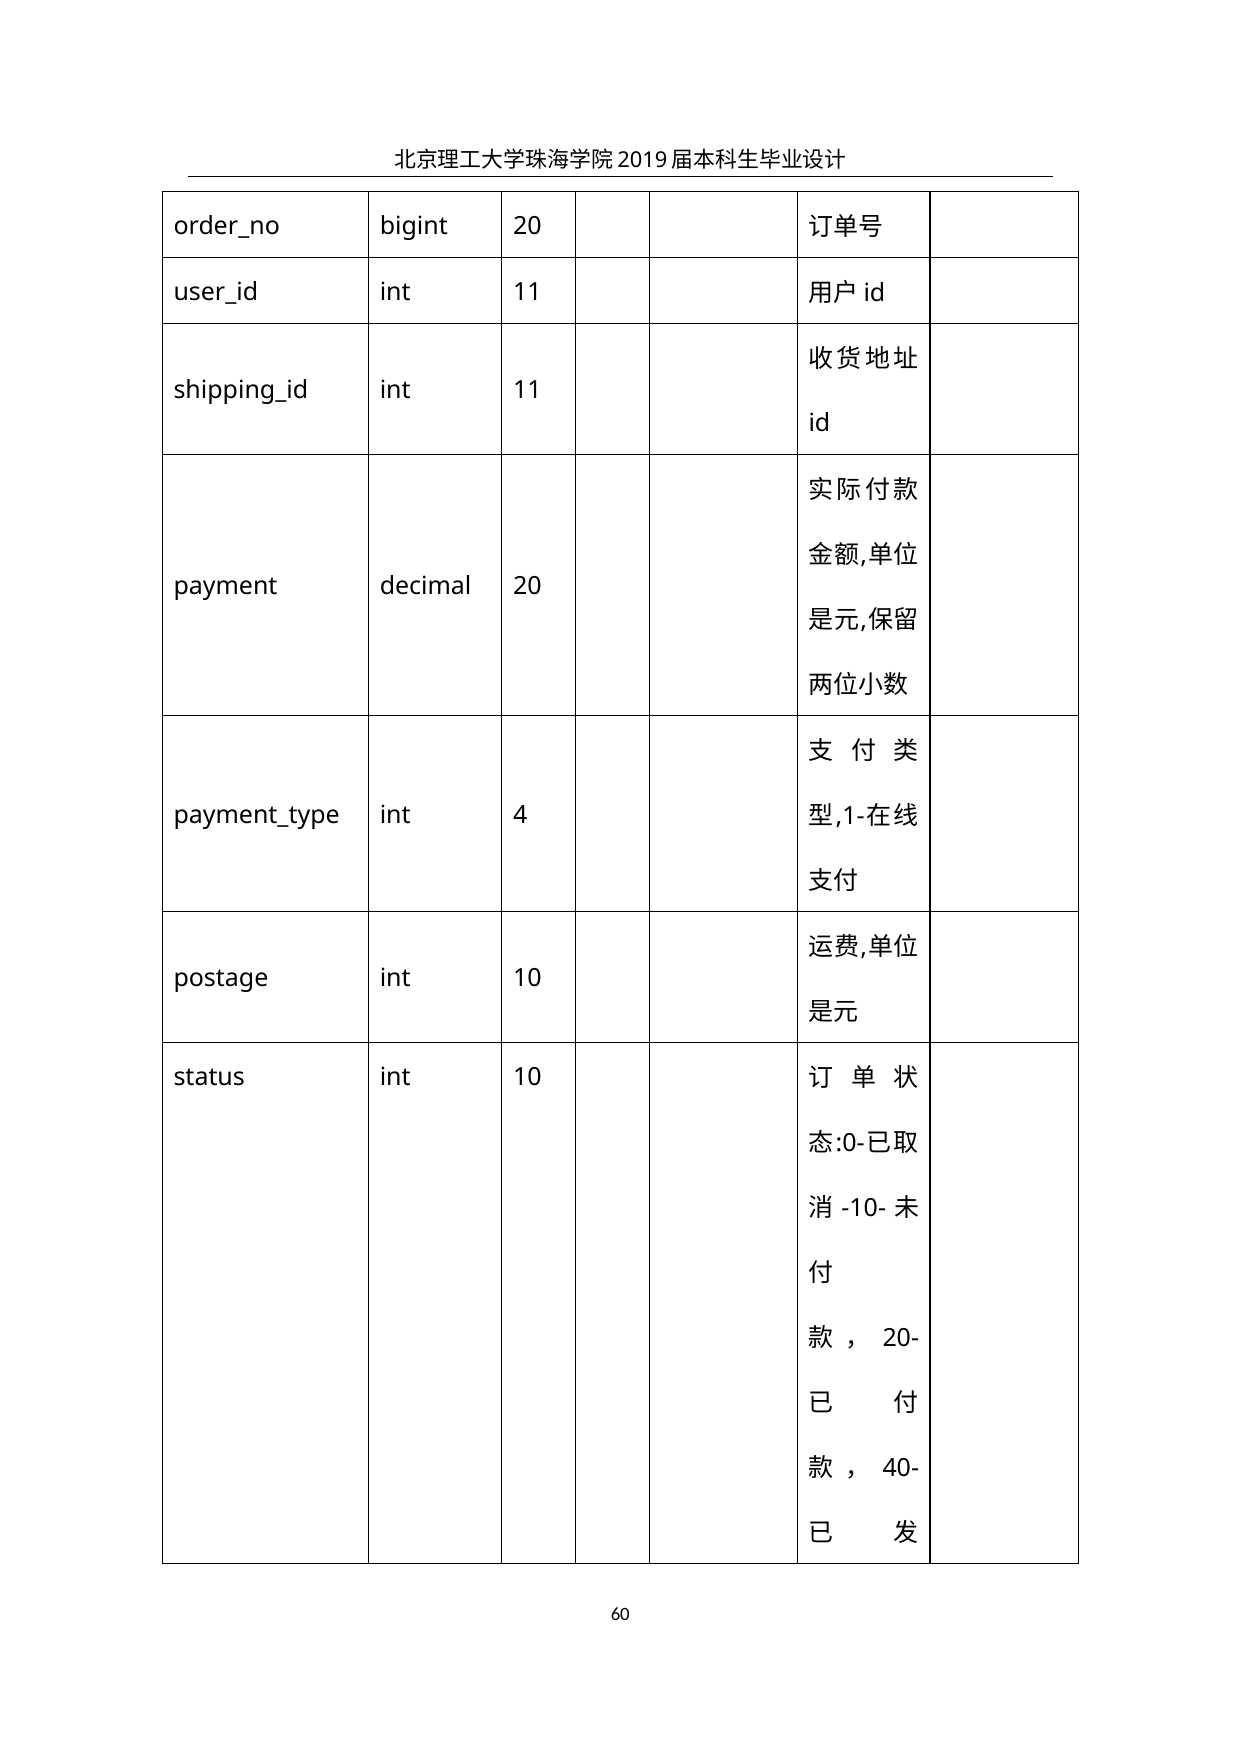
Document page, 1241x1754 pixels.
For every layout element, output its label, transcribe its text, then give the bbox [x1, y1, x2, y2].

table_cell order_no [163, 192, 368, 257]
table_cell [650, 455, 797, 715]
table_cell [576, 716, 649, 911]
table_cell 10 [502, 1043, 575, 1563]
table_cell [576, 1043, 649, 1563]
table_cell 4 [502, 716, 575, 911]
table_cell [931, 716, 1078, 911]
table_cell [576, 324, 649, 454]
table_cell 11 [502, 258, 575, 323]
table_cell [650, 912, 797, 1042]
table_cell payment [163, 455, 368, 715]
table_cell int [369, 258, 501, 323]
table_cell 运费,单位是元 [798, 912, 929, 1042]
table_cell 10 [502, 912, 575, 1042]
table_cell [931, 258, 1078, 323]
table_cell [650, 716, 797, 911]
table_cell int [369, 912, 501, 1042]
table_cell payment_type [163, 716, 368, 911]
table_cell [931, 192, 1078, 257]
table_cell [576, 192, 649, 257]
table_cell decimal [369, 455, 501, 715]
table_cell 实际付款金额,单位是元,保留两位小数 [798, 455, 929, 715]
table_cell [931, 1043, 1078, 1563]
table_cell [650, 324, 797, 454]
table_cell int [369, 716, 501, 911]
table_cell [650, 258, 797, 323]
table_cell shipping_id [163, 324, 368, 454]
table_cell [650, 1043, 797, 1563]
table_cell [798, 1043, 929, 1563]
table_cell [576, 455, 649, 715]
table_cell int [369, 324, 501, 454]
table_cell [931, 324, 1078, 454]
table_cell 20 [502, 192, 575, 257]
table_cell int [369, 1043, 501, 1563]
table_cell 支付类型,1-在线支付 [798, 716, 929, 911]
table_cell postage [163, 912, 368, 1042]
table_cell 11 [502, 324, 575, 454]
table_cell [576, 912, 649, 1042]
table_cell [650, 192, 797, 257]
table_cell [931, 912, 1078, 1042]
table_cell 订单号 [798, 192, 929, 257]
table_cell user_id [163, 258, 368, 323]
table_cell status [163, 1043, 368, 1563]
table_cell [576, 258, 649, 323]
table_cell [931, 455, 1078, 715]
table_cell 用户id [798, 258, 929, 323]
table_cell bigint [369, 192, 501, 257]
table_cell 收货地址id [798, 324, 929, 454]
table_cell 20 [502, 455, 575, 715]
